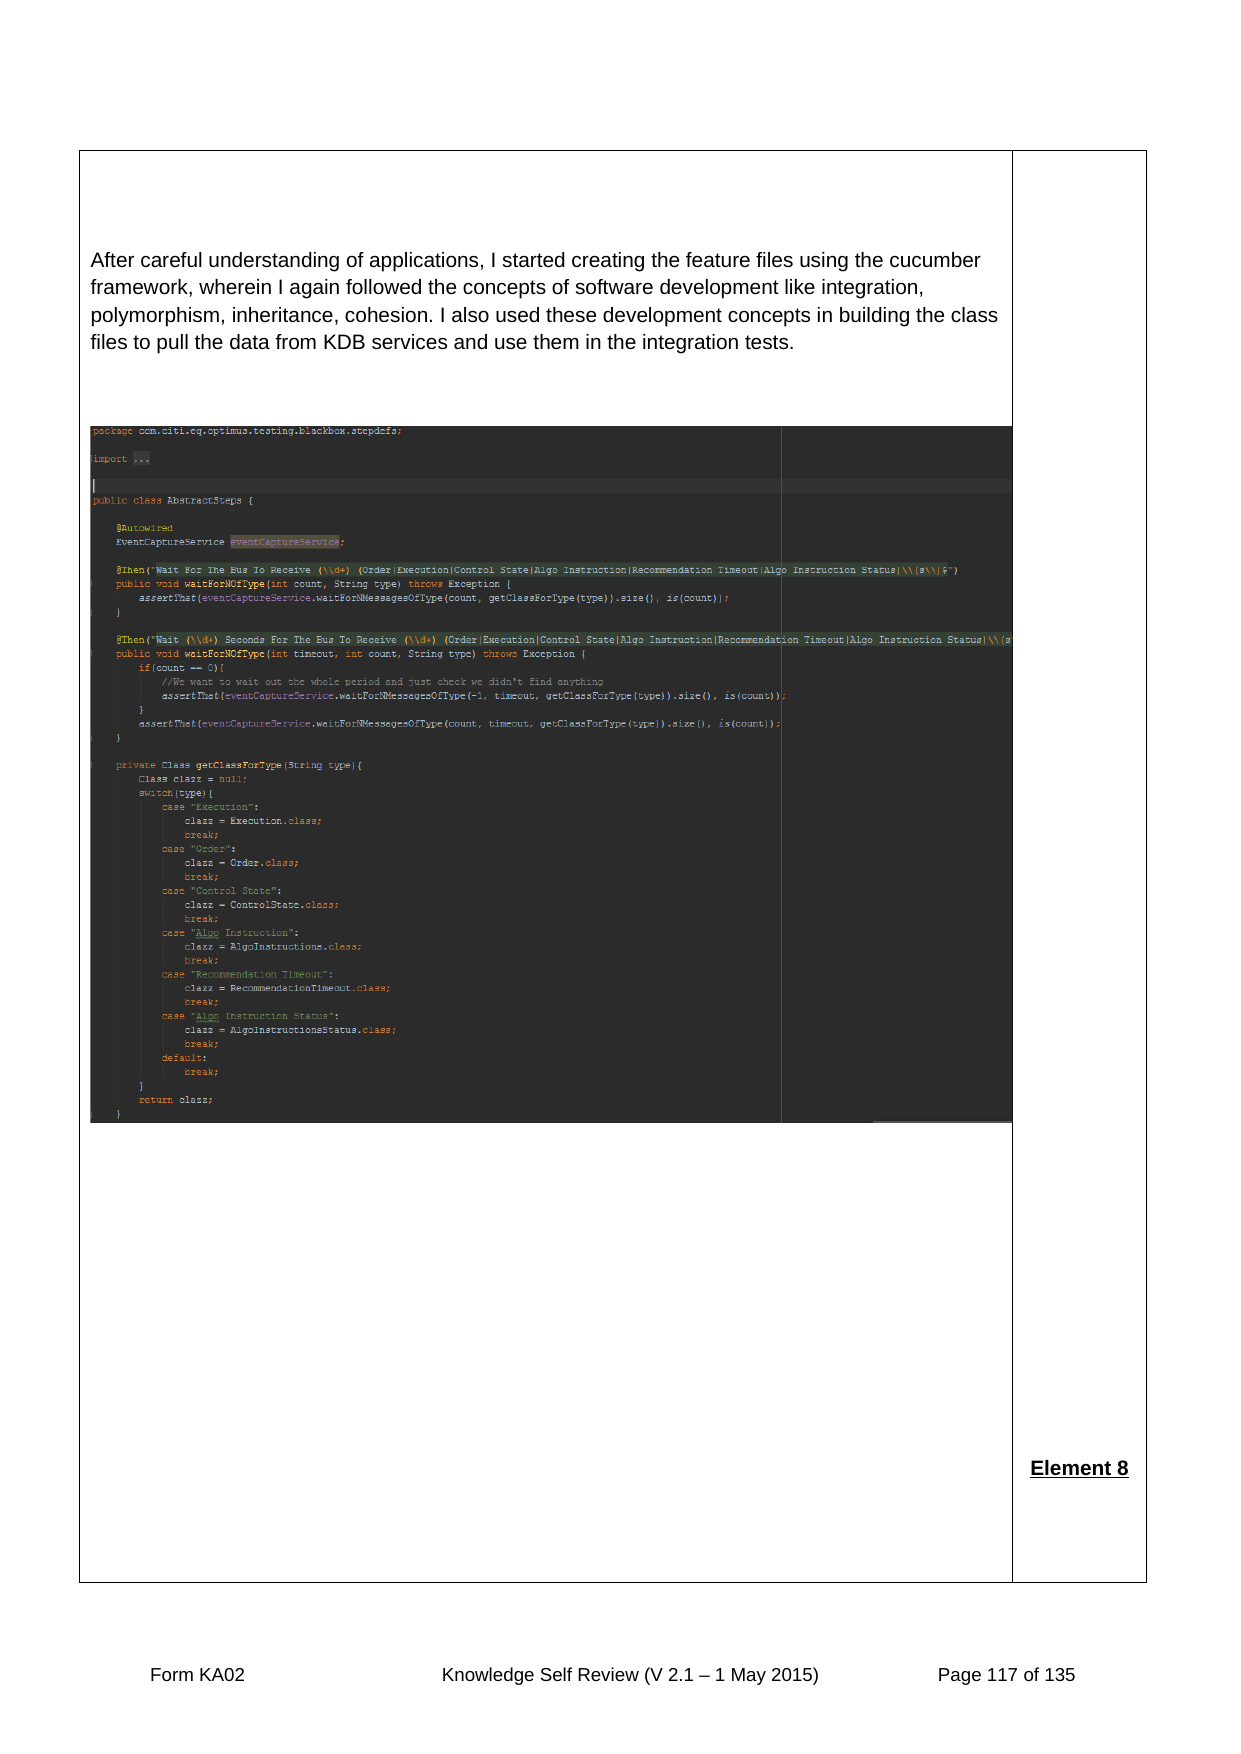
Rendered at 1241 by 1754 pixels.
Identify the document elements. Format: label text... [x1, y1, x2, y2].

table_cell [80, 151, 1012, 1582]
picture [90, 426, 1013, 1123]
table_cell Element Element 8 [1013, 151, 1146, 1582]
